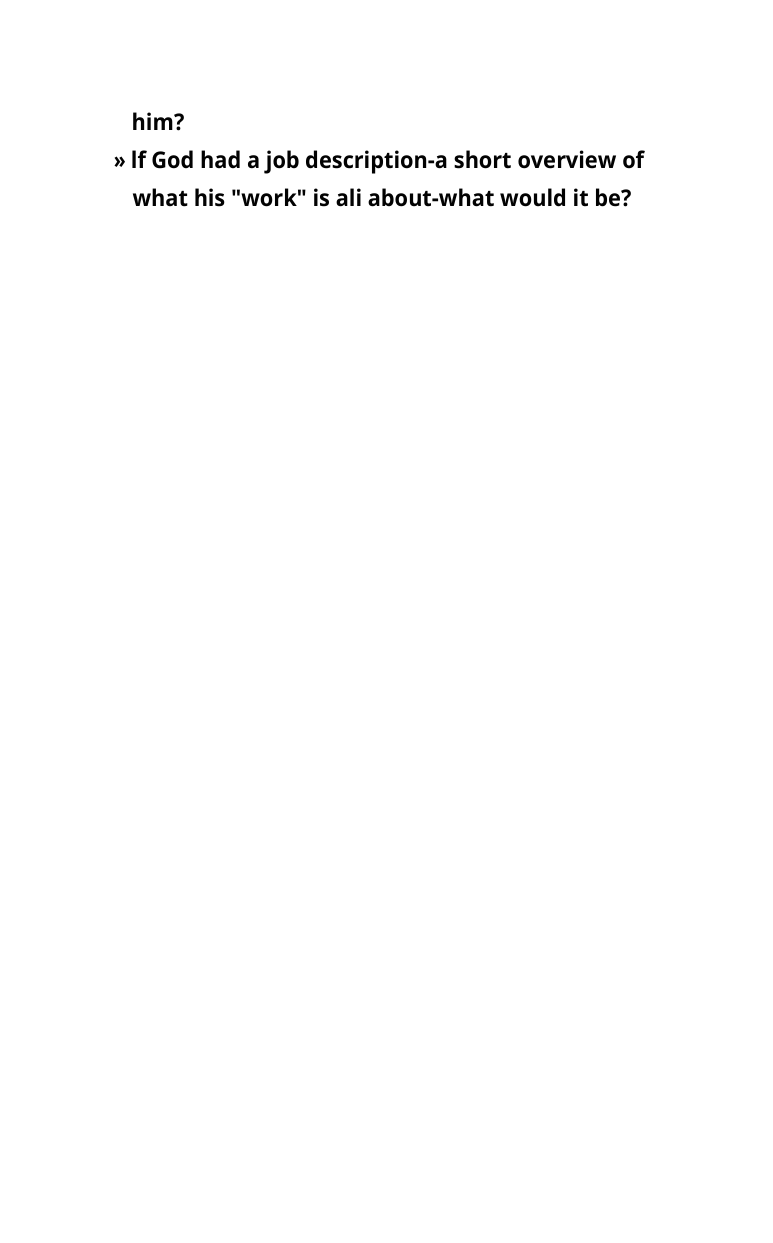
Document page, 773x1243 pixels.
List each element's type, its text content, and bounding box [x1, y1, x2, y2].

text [113, 106, 688, 137]
text » lf God had a job description-a short overview of what his "work" is ali about-what would it be? [113, 144, 684, 213]
